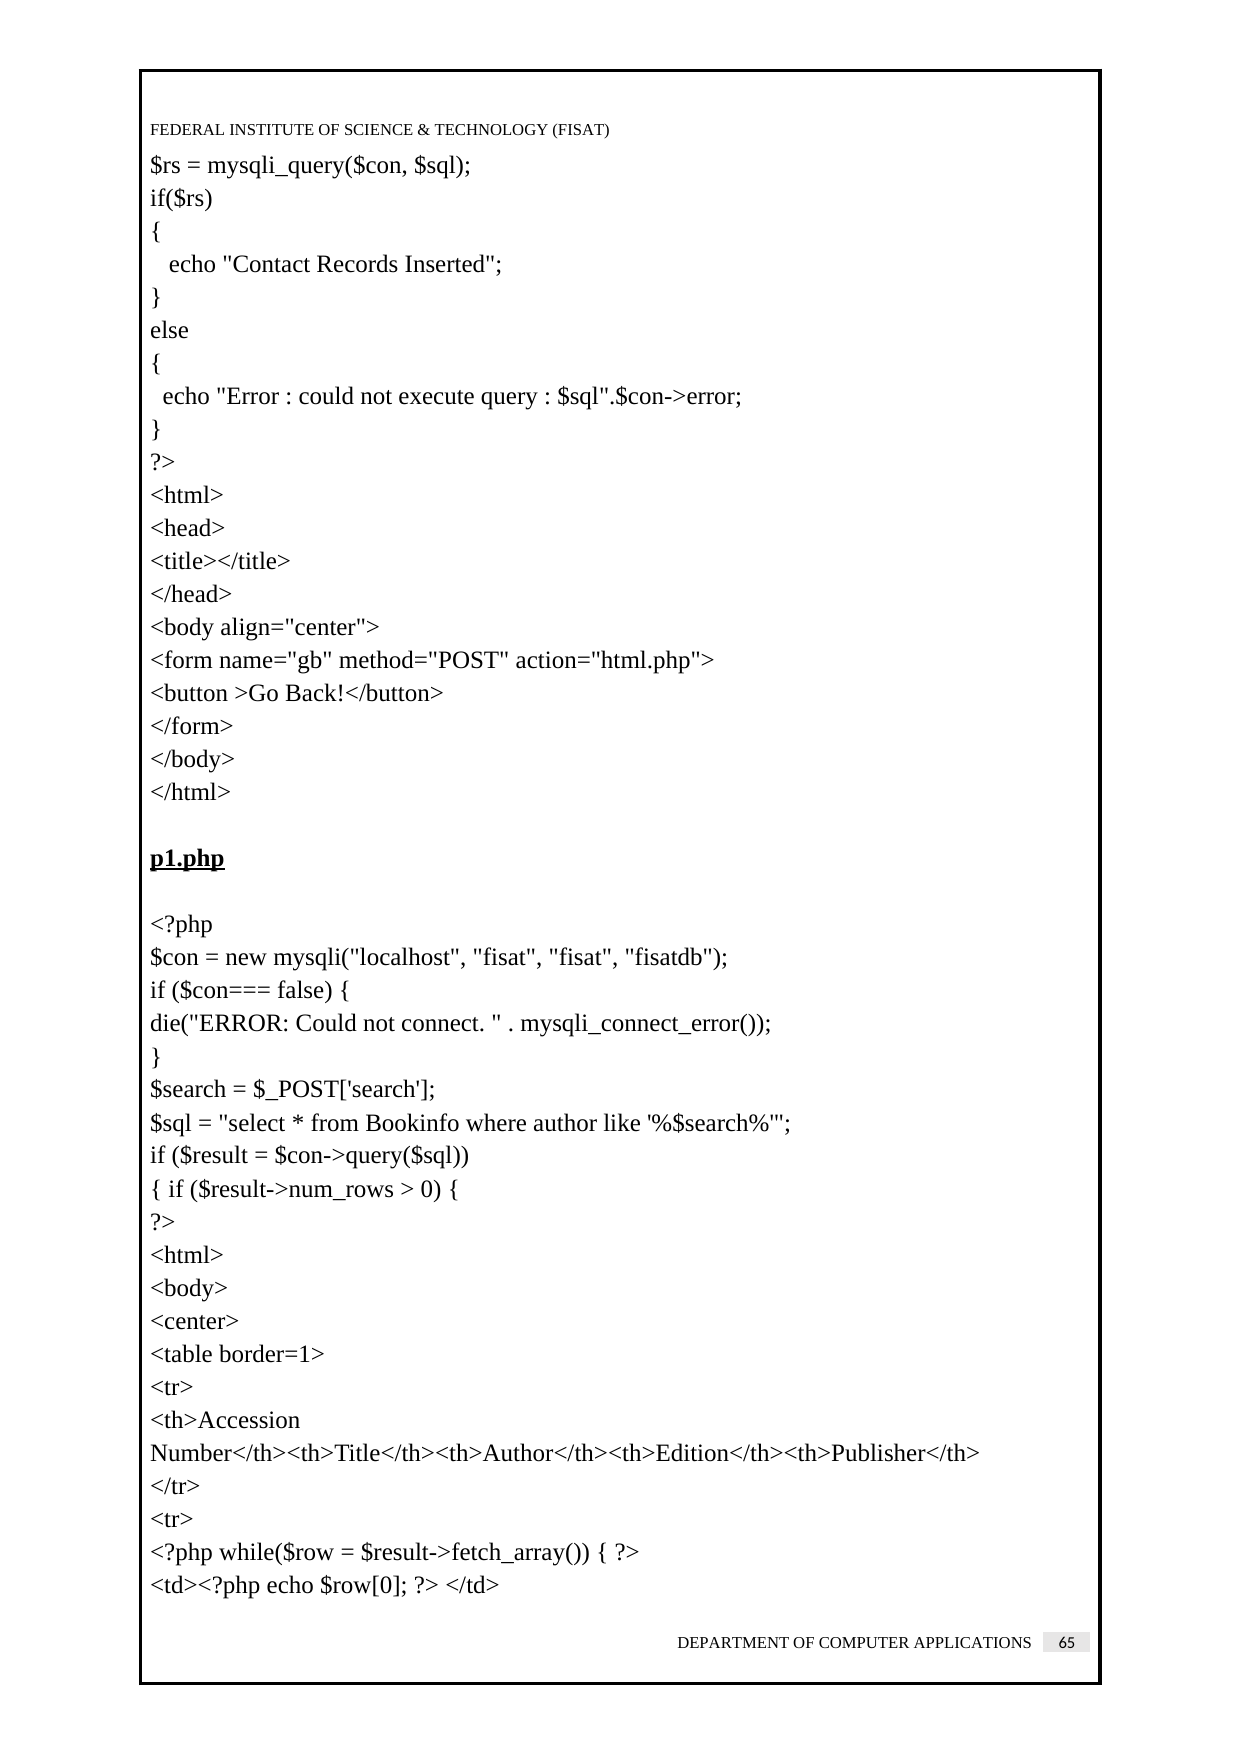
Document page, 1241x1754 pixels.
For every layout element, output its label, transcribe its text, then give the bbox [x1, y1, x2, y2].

text else [150, 315, 1090, 344]
text <head> [150, 513, 1090, 542]
text <form name="gb" method="POST" action="html.php"> [150, 645, 1090, 674]
text <html> [150, 1240, 1090, 1268]
text } [150, 414, 1090, 443]
text { [150, 348, 1090, 377]
text </head> [150, 579, 1090, 608]
text <body> [150, 1273, 1090, 1301]
text $rs = mysqli_query($con, $sql); [150, 150, 1090, 179]
text { [150, 216, 1090, 245]
text if ($result = $con->query($sql)) [150, 1141, 1090, 1169]
text </form> [150, 711, 1090, 740]
text $sql = "select * from Bookinfo where author like '%$search%'"; [150, 1108, 1090, 1136]
text <title></title> [150, 546, 1090, 575]
text { if ($result->num_rows > 0) { [150, 1174, 1090, 1202]
text ?> [150, 1207, 1090, 1235]
text <body align="center"> [150, 612, 1090, 641]
text if ($con=== false) { [150, 976, 1090, 1004]
text <?php [150, 909, 1090, 938]
text <tr> [150, 1504, 1090, 1533]
text echo "Contact Records Inserted"; [150, 249, 1090, 278]
text die("ERROR: Could not connect. " . mysqli_connect_error()); [150, 1008, 1090, 1037]
text </html> [150, 777, 1090, 806]
text <center> [150, 1306, 1090, 1334]
text <th>Accession Number</th><th>Title</th><th>Author</th><th>Edition</th><th>Publisher</th> [150, 1405, 1090, 1467]
text if($rs) [150, 183, 1090, 212]
text $search = $_POST['search']; [150, 1074, 1090, 1103]
text <button >Go Back!</button> [150, 678, 1090, 707]
text <td><?php echo $row[0]; ?> </td> [150, 1570, 1090, 1599]
text ?> [150, 447, 1090, 476]
text <tr> [150, 1372, 1090, 1401]
text </body> [150, 744, 1090, 773]
text $con = new mysqli("localhost", "fisat", "fisat", "fisatdb"); [150, 942, 1090, 971]
text <?php while($row = $result->fetch_array()) { ?> [150, 1537, 1090, 1566]
text </tr> [150, 1471, 1090, 1499]
text p1.php [150, 843, 1090, 872]
text <table border=1> [150, 1339, 1090, 1367]
text } [150, 1042, 1090, 1070]
text } [150, 282, 1090, 311]
text <html> [150, 480, 1090, 509]
text echo "Error : could not execute query : $sql".$con->error; [150, 381, 1090, 410]
